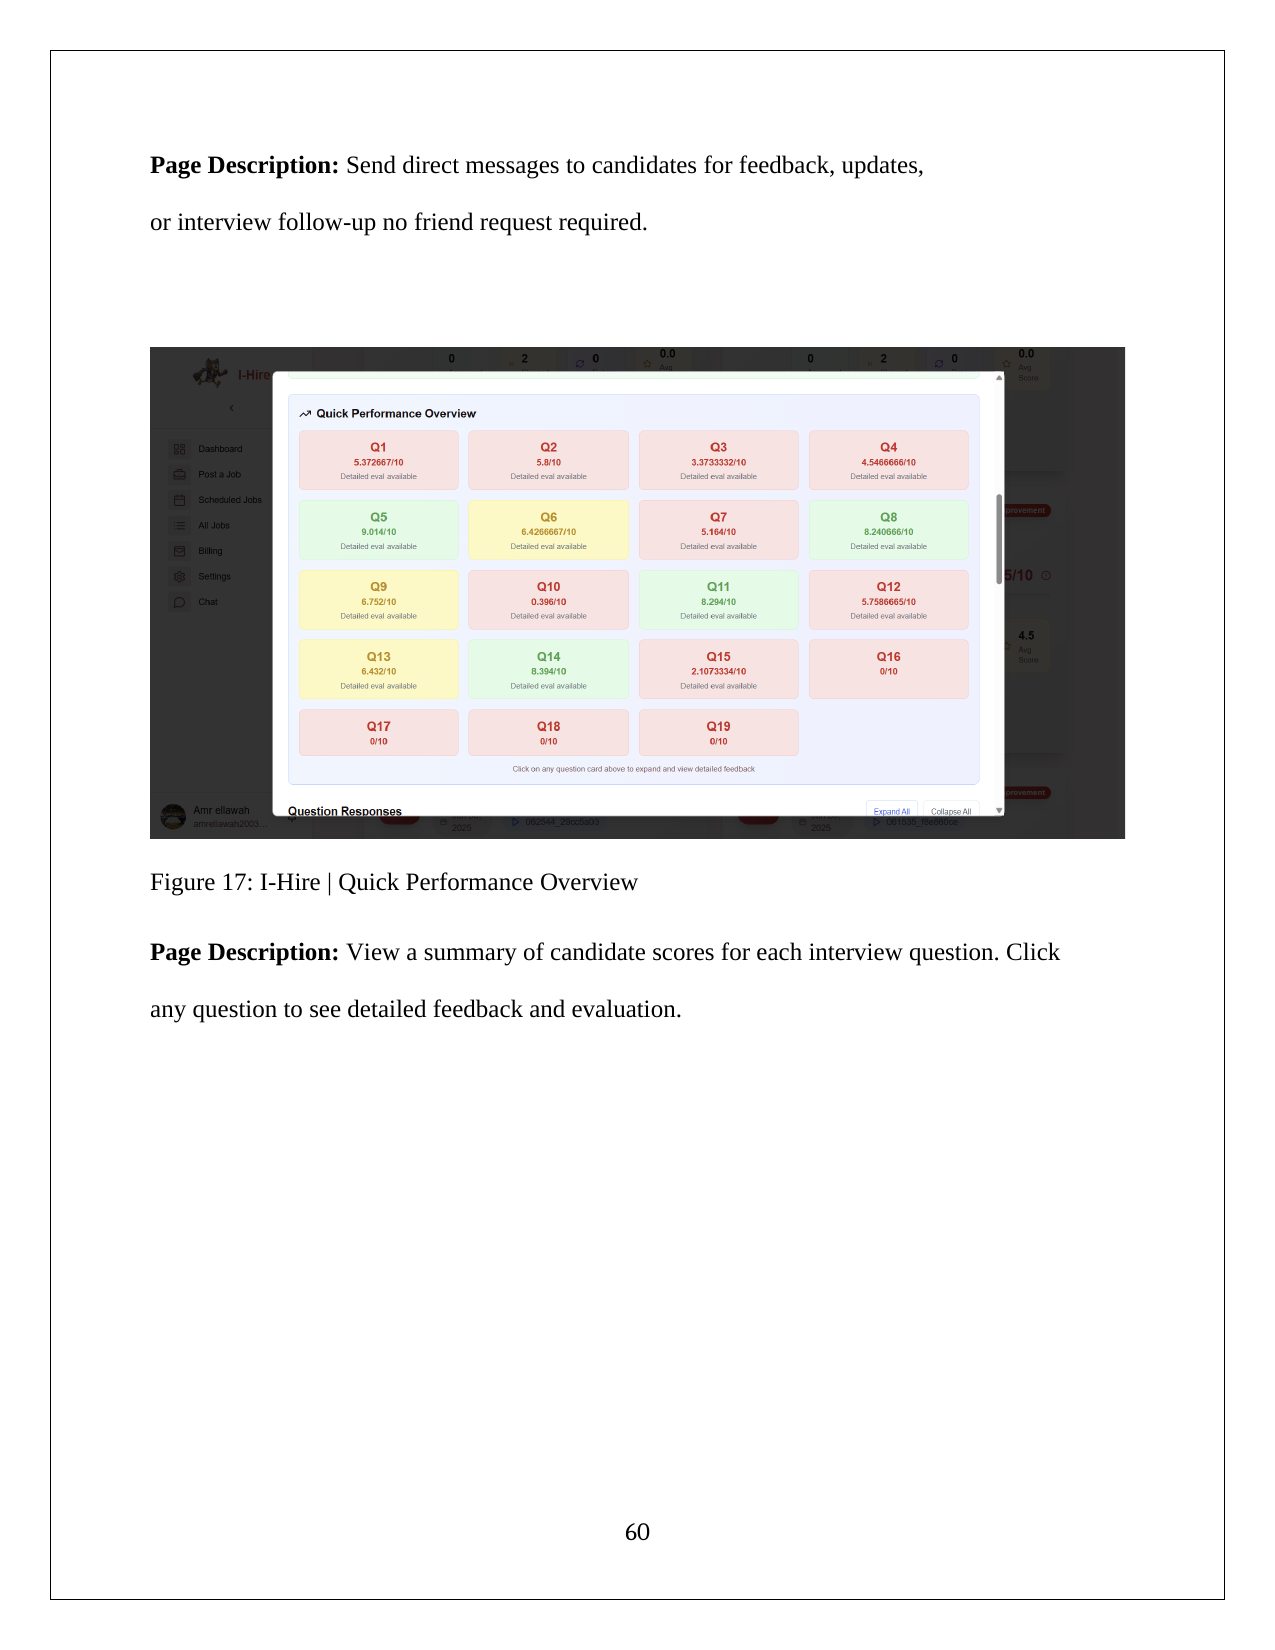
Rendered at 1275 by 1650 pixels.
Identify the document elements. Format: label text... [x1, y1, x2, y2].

text Page Description: Send direct messages to candidates for feedback, updates, or interview follow-up no friend request required. [150, 150, 1125, 236]
picture [150, 347, 1125, 839]
text Figure 17: I-Hire | Quick Performance Overview [150, 839, 1125, 896]
text Page Description: View a summary of candidate scores for each interview question. Click any question to see detailed feedback and evaluation. [150, 937, 1125, 1023]
